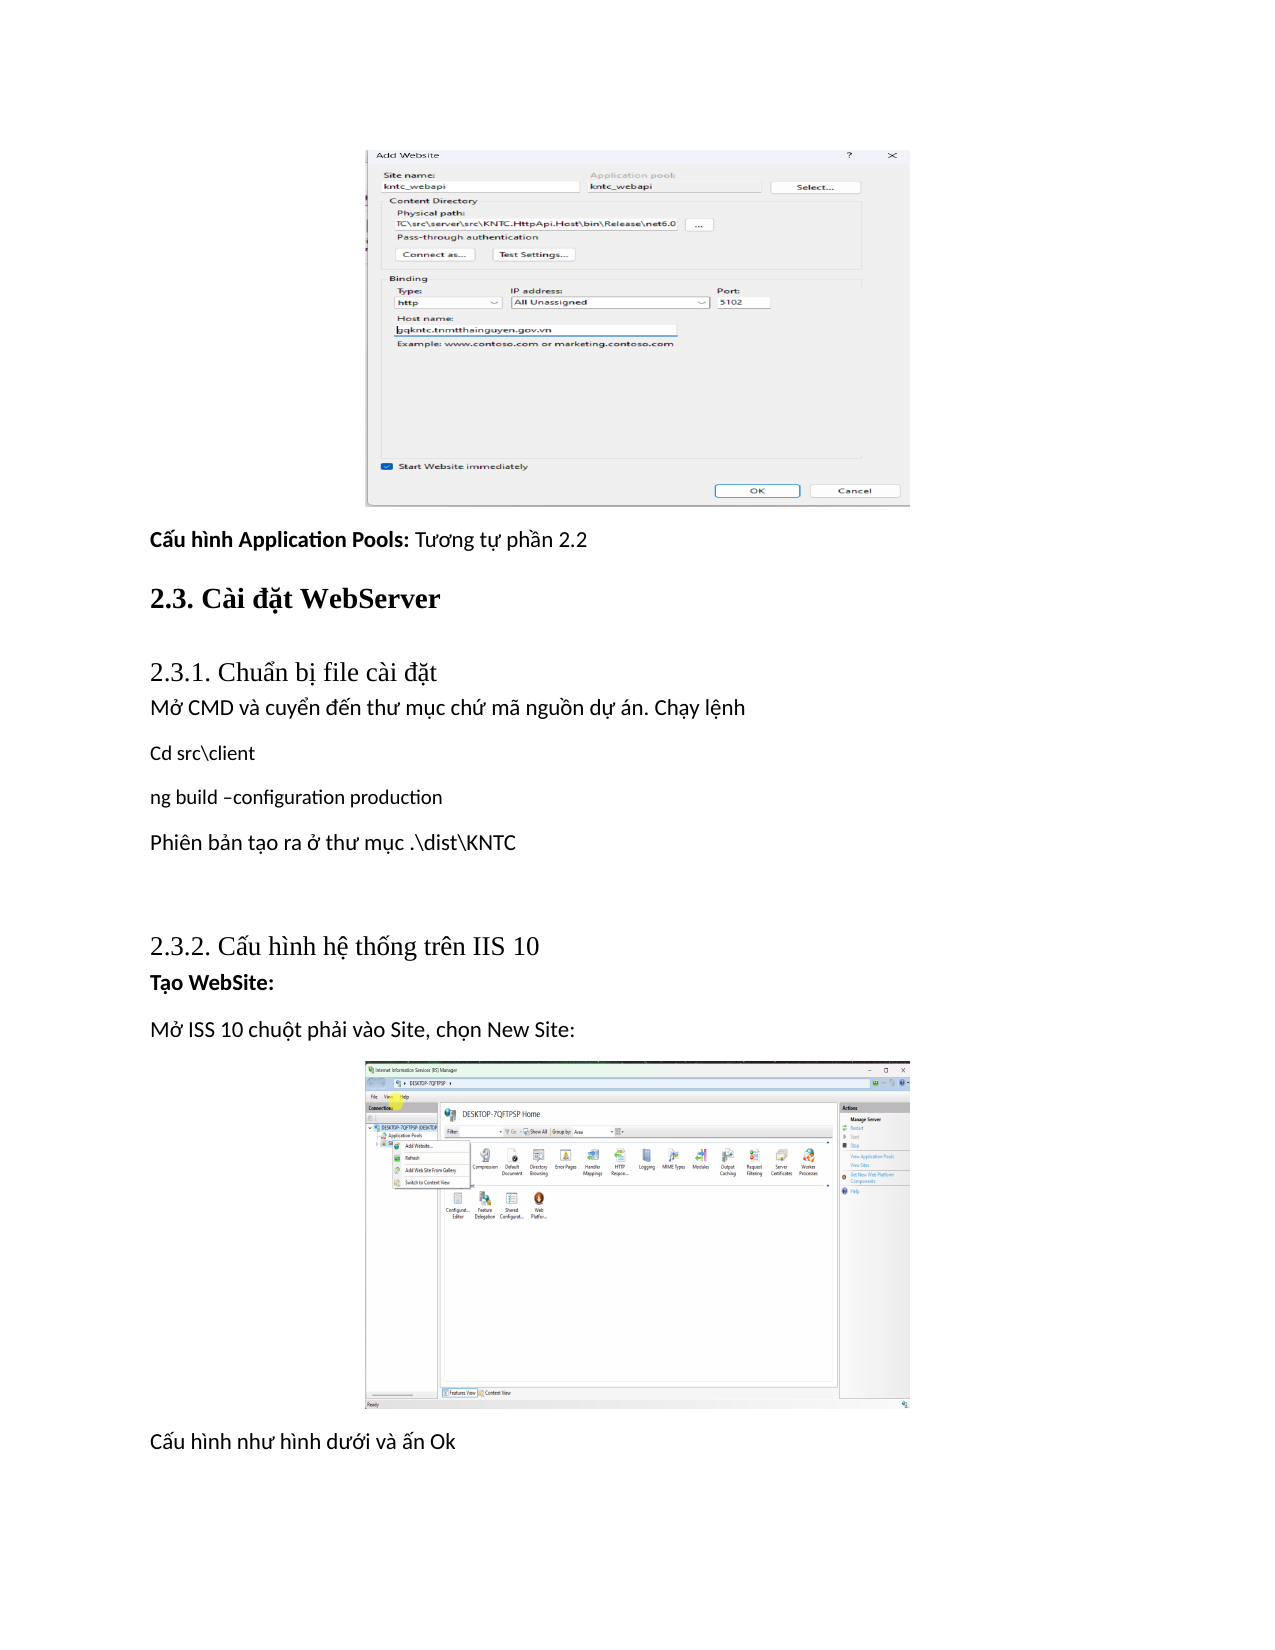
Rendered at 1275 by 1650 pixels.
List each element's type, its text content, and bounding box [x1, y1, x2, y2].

subtitle Cấu hình hệ thống trên IIS 10 [150, 931, 1125, 962]
text Cấu hình như hình dưới và ấn Ok [150, 1427, 1125, 1455]
picture [365, 150, 910, 507]
subtitle Chuẩn bị file cài đặt [150, 656, 1125, 687]
text Mở CMD và cuyển đến thư mục chứ mã nguồn dự án. Chạy lệnh [150, 693, 1125, 721]
text ng build –configuration production [150, 784, 1125, 810]
text Phiên bản tạo ra ở thư mục .\dist\KNTC [150, 828, 1125, 856]
text Cd src\client [150, 740, 1125, 766]
picture [365, 1061, 910, 1409]
text Cấu hình Application Pools: Tương tự phần 2.2 [150, 526, 1125, 553]
text Tạo WebSite: [150, 968, 1125, 996]
subtitle Cài đặt WebServer [150, 581, 1125, 614]
text Mở ISS 10 chuột phải vào Site, chọn New Site: [150, 1015, 1125, 1043]
